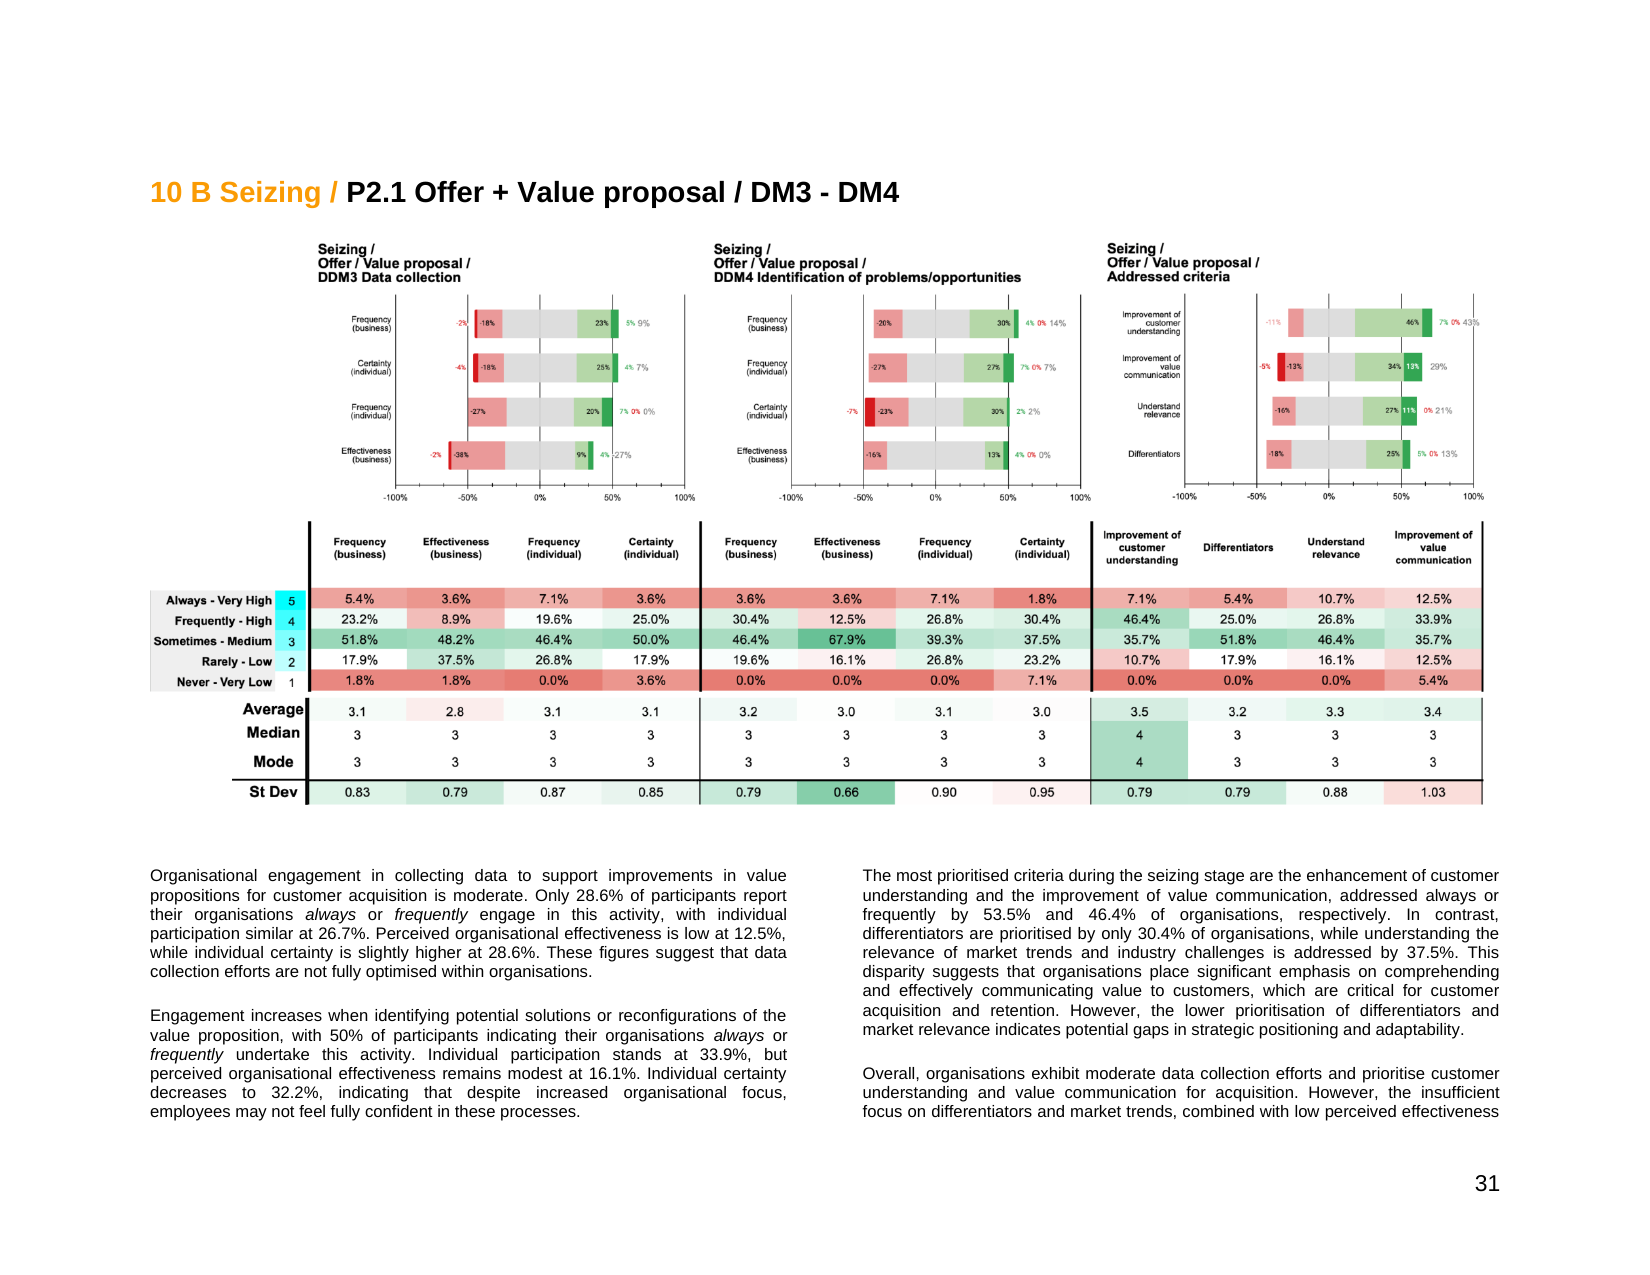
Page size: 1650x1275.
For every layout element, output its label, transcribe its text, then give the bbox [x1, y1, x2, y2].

picture [150, 233, 1491, 810]
subtitle 10 B Seizing / P2.1 Offer + Value proposal / DM3 - DM4 [150, 175, 1500, 208]
text The most prioritised criteria during the seizing stage are the enhancement of customer understanding and the improvement of value communication, addressed always or frequently by 53.5% and 46.4% of organisations, respectively. In contrast, differentiators are prioritised by only 30.4% of organisations, while understanding the relevance of market trends and industry challenges is addressed by 37.5%. This disparity suggests that organisations place significant emphasis on comprehending and effectively communicating value to customers, which are critical for customer acquisition and retention. However, the lower prioritisation of differentiators and market relevance indicates potential gaps in strategic positioning and adaptability. [862, 866, 1500, 1039]
text Engagement increases when identifying potential solutions or reconfigurations of the value proposition, with 50% of participants indicating their organisations always or frequently undertake this activity. Individual participation stands at 33.9%, but perceived organisational effectiveness remains modest at 16.1%. Individual certainty decreases to 32.2%, indicating that despite increased organisational focus, employees may not feel fully confident in these processes. [150, 1006, 787, 1121]
text Organisational engagement in collecting data to support improvements in value propositions for customer acquisition is moderate. Only 28.6% of participants report their organisations always or frequently engage in this activity, with individual participation similar at 26.7%. Perceived organisational effectiveness is low at 12.5%, while individual certainty is slightly higher at 28.6%. These figures suggest that data collection efforts are not fully optimised within organisations. [150, 866, 787, 981]
